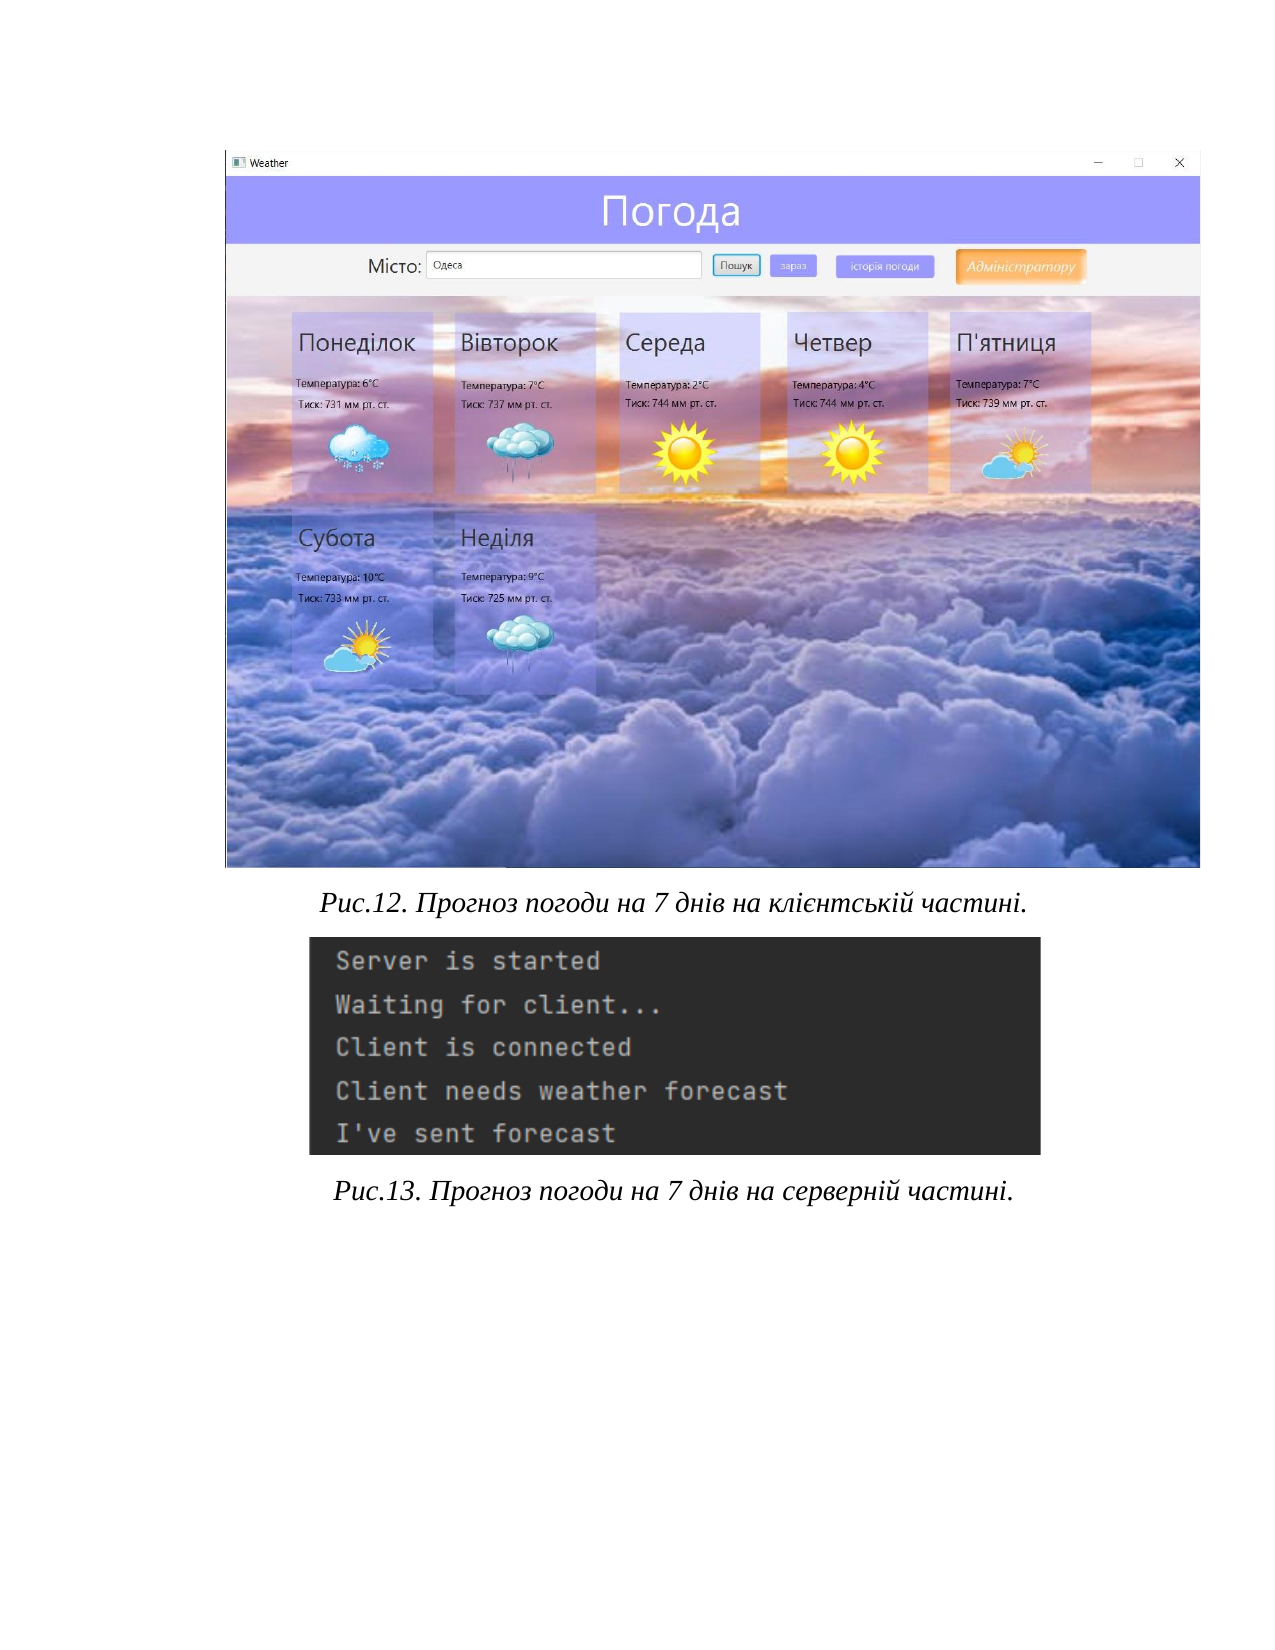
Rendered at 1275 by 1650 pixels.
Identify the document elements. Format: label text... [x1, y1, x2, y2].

text Рис.12. Прогноз погоди на 7 днів на клієнтській частині. [150, 885, 1125, 919]
picture [225, 150, 1200, 868]
picture [309, 937, 1041, 1155]
text Рис.13. Прогноз погоди на 7 днів на серверній частині. [150, 1173, 1125, 1206]
